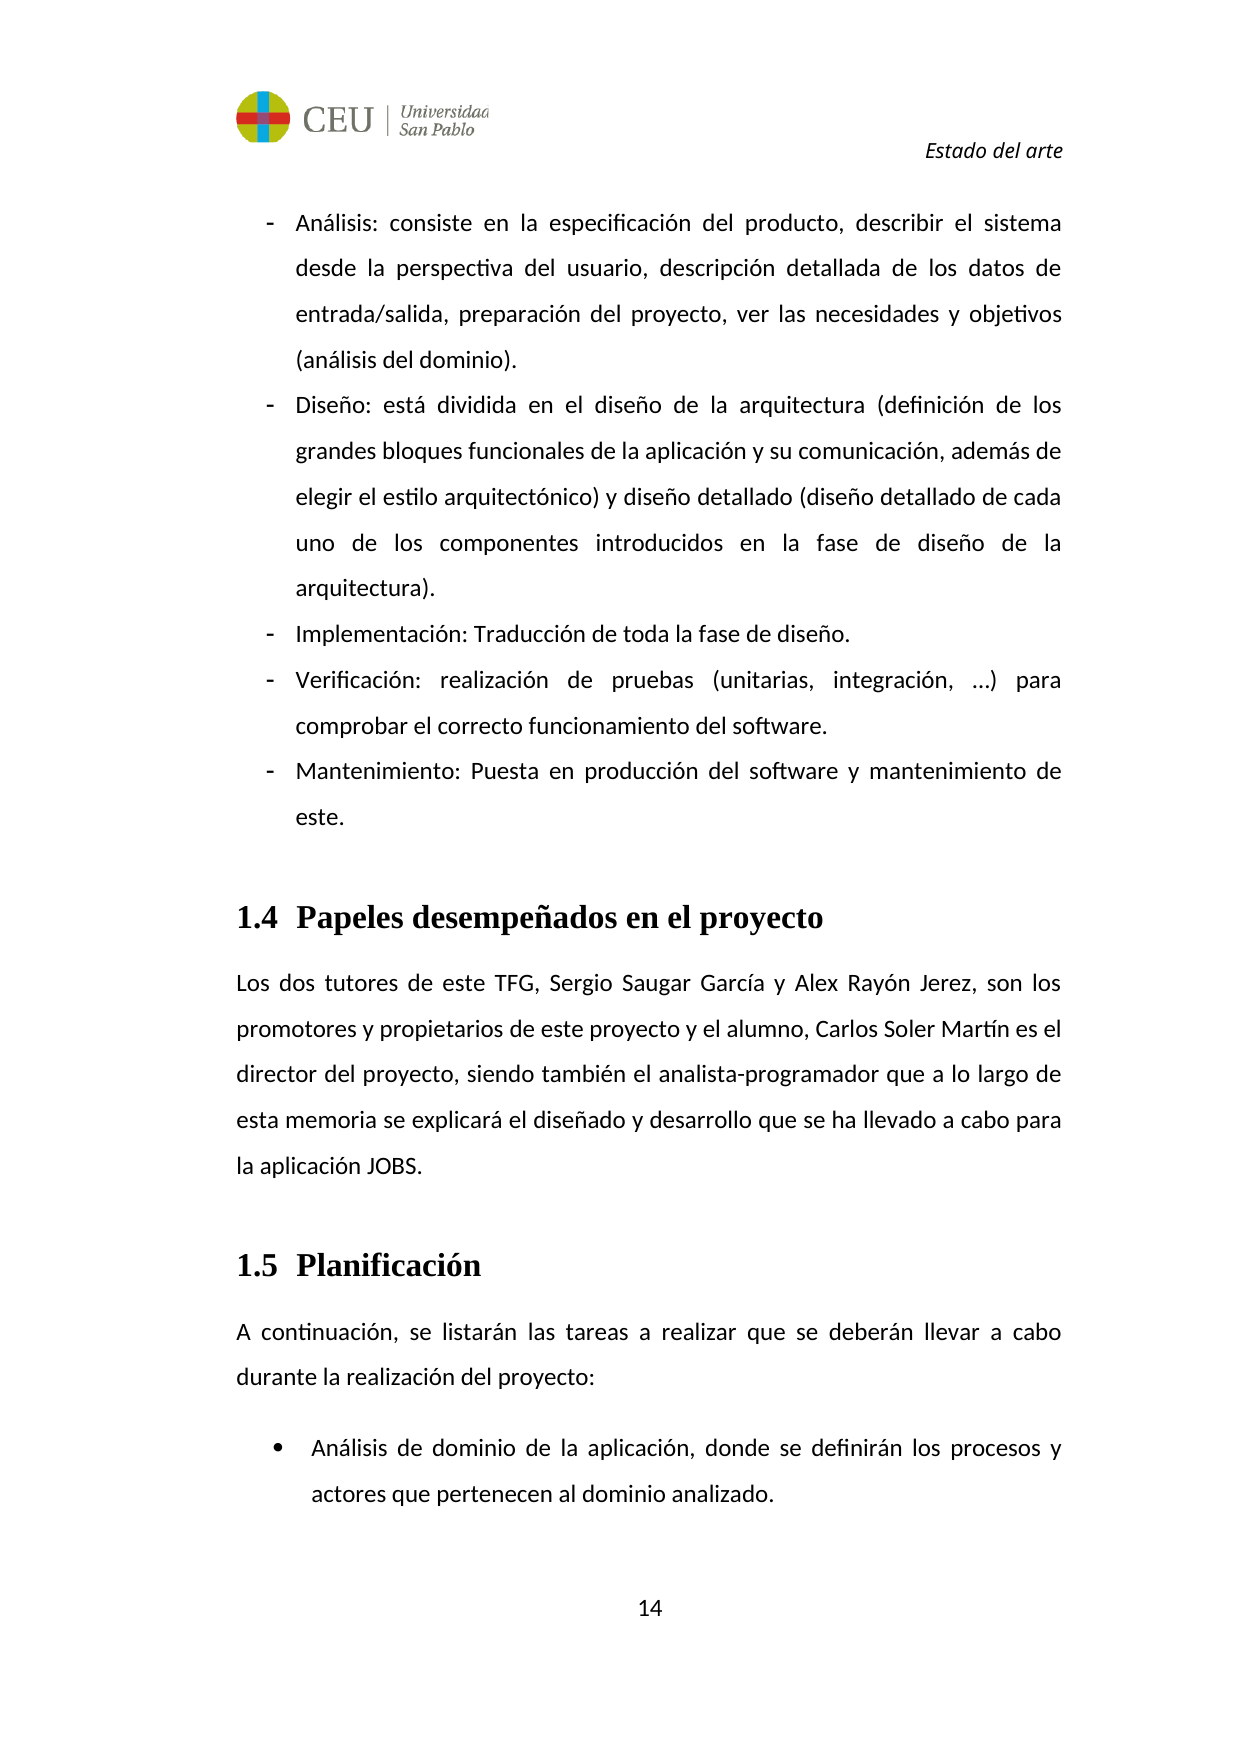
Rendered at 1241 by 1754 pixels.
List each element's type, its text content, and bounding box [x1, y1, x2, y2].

subtitle Planificación [236, 1246, 1063, 1284]
picture [235, 89, 489, 143]
list Análisis de dominio de la aplicación, donde se definirán los procesos y actores que pertenecen al dominio analizado. [274, 1432, 1063, 1508]
text A continuación, se listarán las tareas a realizar que se deberán llevar a cabo durante la realización del proyecto: [236, 1316, 1063, 1392]
list Diseño: está dividida en el diseño de la arquitectura (definición de los grandes bloques funcionales de la aplicación y su comunicación, además de elegir el estilo arquitectónico) y diseño detallado (diseño detallado de cada uno de los componentes introducidos en la fase de diseño de la arquitectura). [266, 390, 1063, 603]
list Verificación: realización de pruebas (unitarias, integración, …) para comprobar el correcto funcionamiento del software. [266, 664, 1063, 740]
list Análisis: consiste en la especificación del producto, describir el sistema desde la perspectiva del usuario, descripción detallada de los datos de entrada/salida, preparación del proyecto, ver las necesidades y objetivos (análisis del dominio). [266, 207, 1063, 374]
subtitle Papeles desempeñados en el proyecto [236, 897, 1063, 935]
list Mantenimiento: Puesta en producción del software y mantenimiento de este. [266, 756, 1063, 832]
text Los dos tutores de este TFG, Sergio Saugar García y Alex Rayón Jerez, son los promotores y propietarios de este proyecto y el alumno, Carlos Soler Martín es el director del proyecto, siendo también el analista-programador que a lo largo de esta memoria se explicará el diseñado y desarrollo que se ha llevado a cabo para la aplicación JOBS. [236, 967, 1063, 1180]
list Implementación: Traducción de toda la fase de diseño. [266, 618, 1063, 649]
